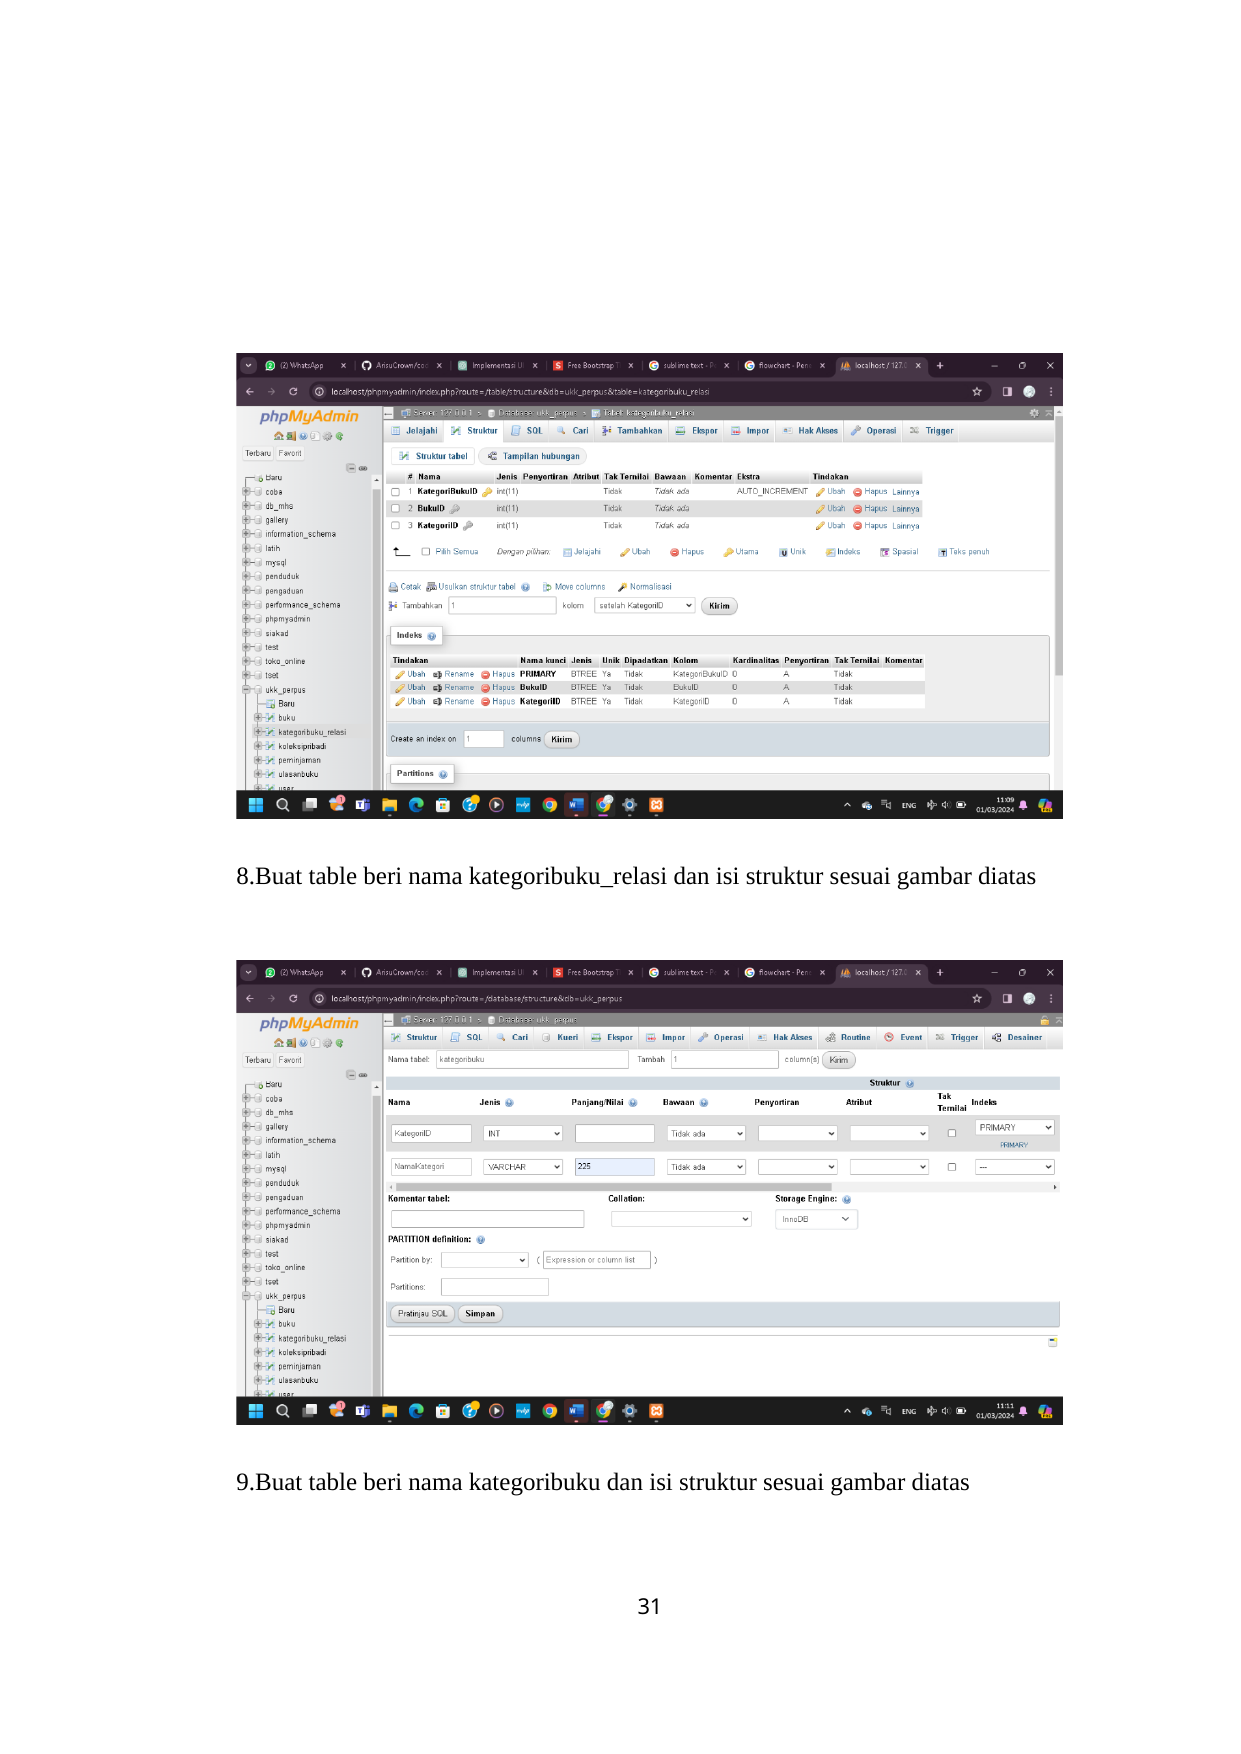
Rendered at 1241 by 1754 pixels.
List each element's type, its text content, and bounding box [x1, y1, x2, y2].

text 8.Buat table beri nama kategoribuku_relasi dan isi struktur sesuai gambar diatas [236, 856, 1063, 894]
picture [236, 960, 1063, 1425]
picture [236, 353, 1063, 819]
text 9.Buat table beri nama kategoribuku dan isi struktur sesuai gambar diatas [236, 1462, 1063, 1500]
